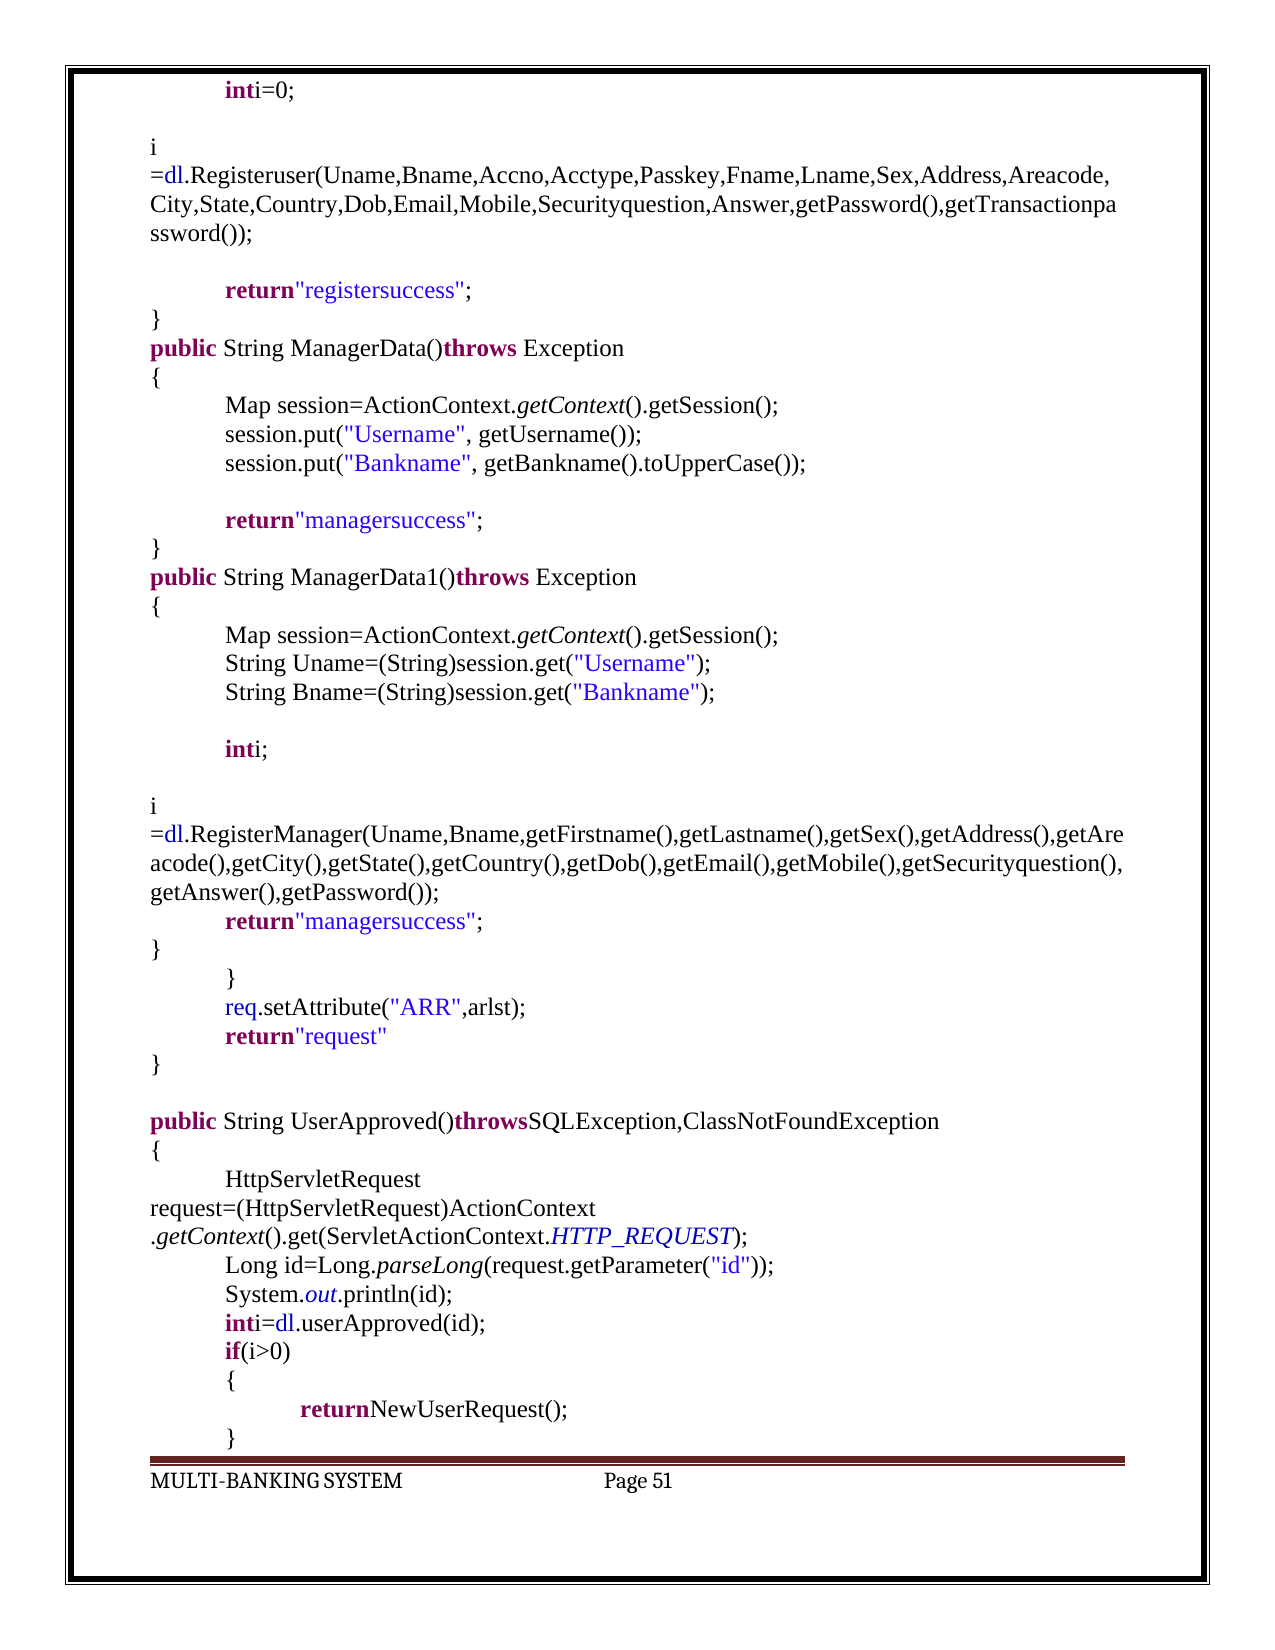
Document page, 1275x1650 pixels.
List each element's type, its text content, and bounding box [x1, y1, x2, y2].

text } [150, 934, 1125, 963]
text inti; [150, 734, 1125, 763]
text inti=0; [150, 75, 1125, 104]
text String Uname=(String)session.get("Username"); [150, 648, 1125, 677]
text returnNewUserRequest(); [150, 1394, 1125, 1423]
text } [150, 533, 1125, 562]
text Map session=ActionContext.getContext().getSession(); [150, 620, 1125, 648]
text return"managersuccess"; [150, 505, 1125, 533]
text inti=dl.userApproved(id); [150, 1308, 1125, 1336]
text i=dl.RegisterManager(Uname,Bname,getFirstname(),getLastname(),getSex(),getAddress(),getAreacode(),getCity(),getState(),getCountry(),getDob(),getEmail(),getMobile(),getSecurityquestion(),getAnswer(),getPassword()); [150, 763, 1125, 906]
text return"registersuccess"; [150, 276, 1125, 304]
text return"managersuccess"; [150, 906, 1125, 934]
text } [150, 963, 1125, 992]
text System.out.println(id); [150, 1279, 1125, 1308]
text Long id=Long.parseLong(request.getParameter("id")); [150, 1250, 1125, 1279]
text { [150, 362, 1125, 391]
text session.put("Bankname", getBankname().toUpperCase()); [150, 448, 1125, 477]
text session.put("Username", getUsername()); [150, 419, 1125, 448]
text public String ManagerData()throws Exception [150, 333, 1125, 362]
text { [150, 1365, 1125, 1394]
text i=dl.Registeruser(Uname,Bname,Accno,Acctype,Passkey,Fname,Lname,Sex,Address,Areacode,City,State,Country,Dob,Email,Mobile,Securityquestion,Answer,getPassword(),getTransactionpassword()); [150, 104, 1125, 247]
text Map session=ActionContext.getContext().getSession(); [150, 391, 1125, 419]
text String Bname=(String)session.get("Bankname"); [150, 677, 1125, 706]
text if(i>0) [150, 1336, 1125, 1365]
text { [150, 1135, 1125, 1164]
text } [150, 1423, 1125, 1451]
text public String UserApproved()throwsSQLException,ClassNotFoundException [150, 1106, 1125, 1135]
text } [150, 304, 1125, 333]
text } [150, 1049, 1125, 1078]
text req.setAttribute("ARR",arlst); [150, 992, 1125, 1021]
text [150, 1164, 1125, 1250]
text public String ManagerData1()throws Exception [150, 562, 1125, 591]
text return"request" [150, 1021, 1125, 1049]
text { [150, 591, 1125, 620]
